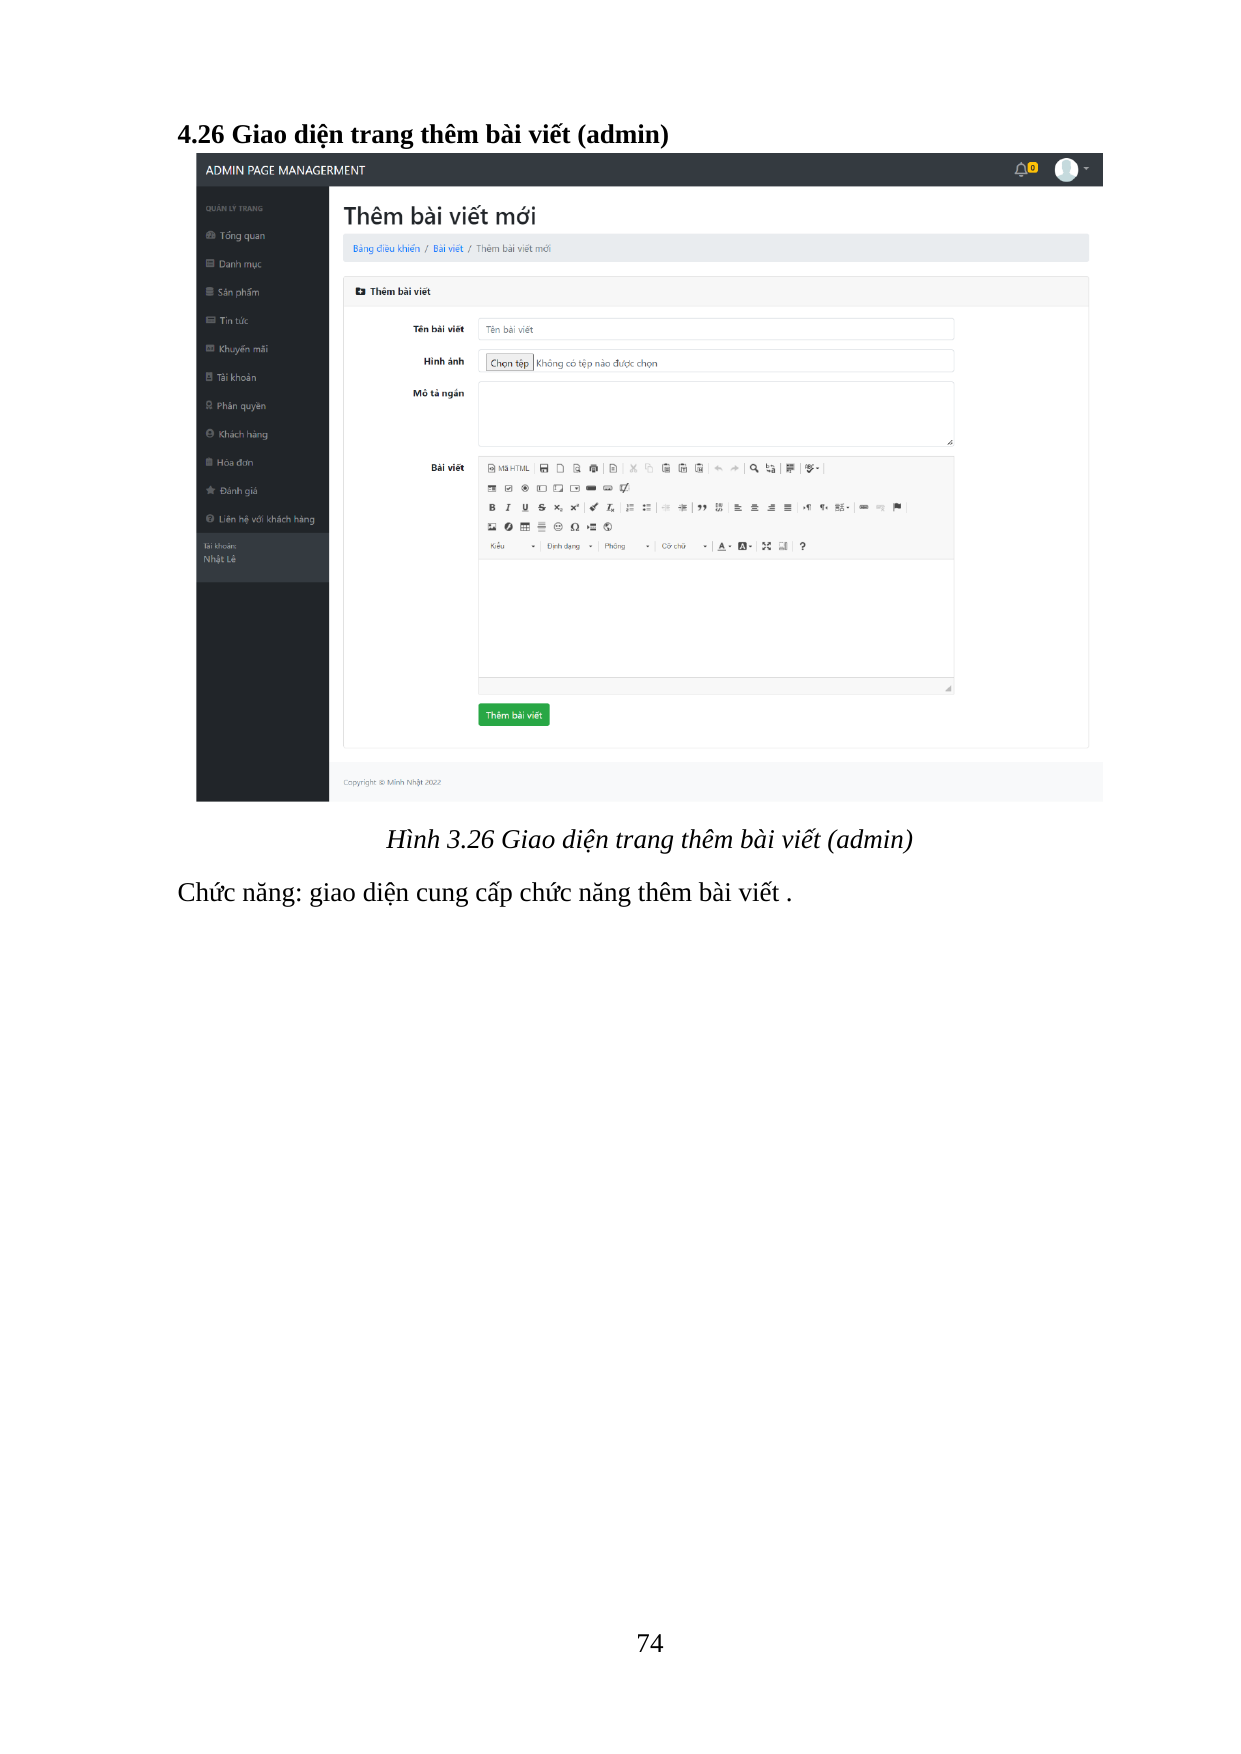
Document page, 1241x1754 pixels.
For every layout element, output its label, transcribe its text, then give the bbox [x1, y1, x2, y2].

picture [196, 153, 1103, 802]
subtitle 4.26 Giao diện trang thêm bài viết (admin) [177, 118, 1122, 149]
text Chức năng: giao diện cung cấp chức năng thêm bài viết . [177, 876, 1122, 907]
text Hình 3.26 Giao diện trang thêm bài viết (admin) [177, 823, 1122, 854]
